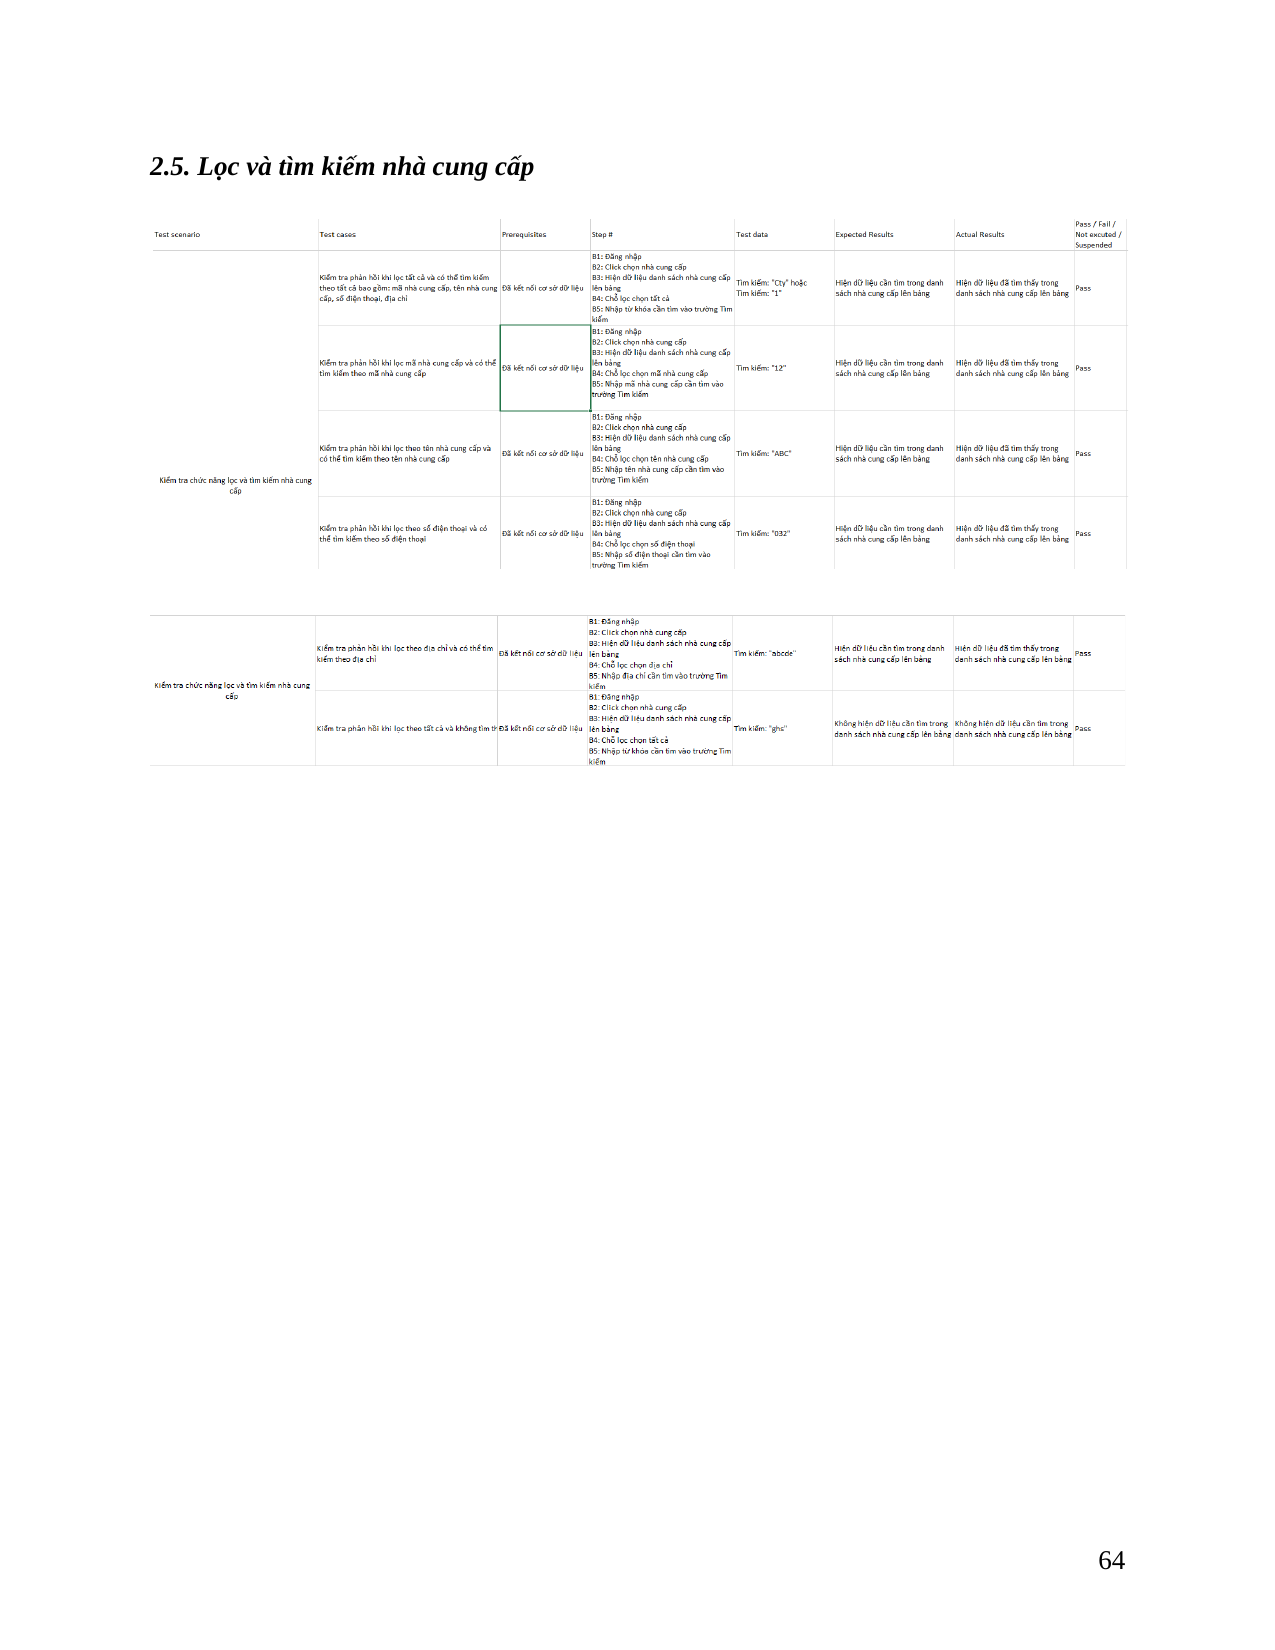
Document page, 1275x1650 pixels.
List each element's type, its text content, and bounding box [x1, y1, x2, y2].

picture [153, 219, 1129, 569]
subtitle 2.5. Lọc và tìm kiếm nhà cung cấp [150, 150, 1125, 181]
picture [150, 615, 1125, 766]
